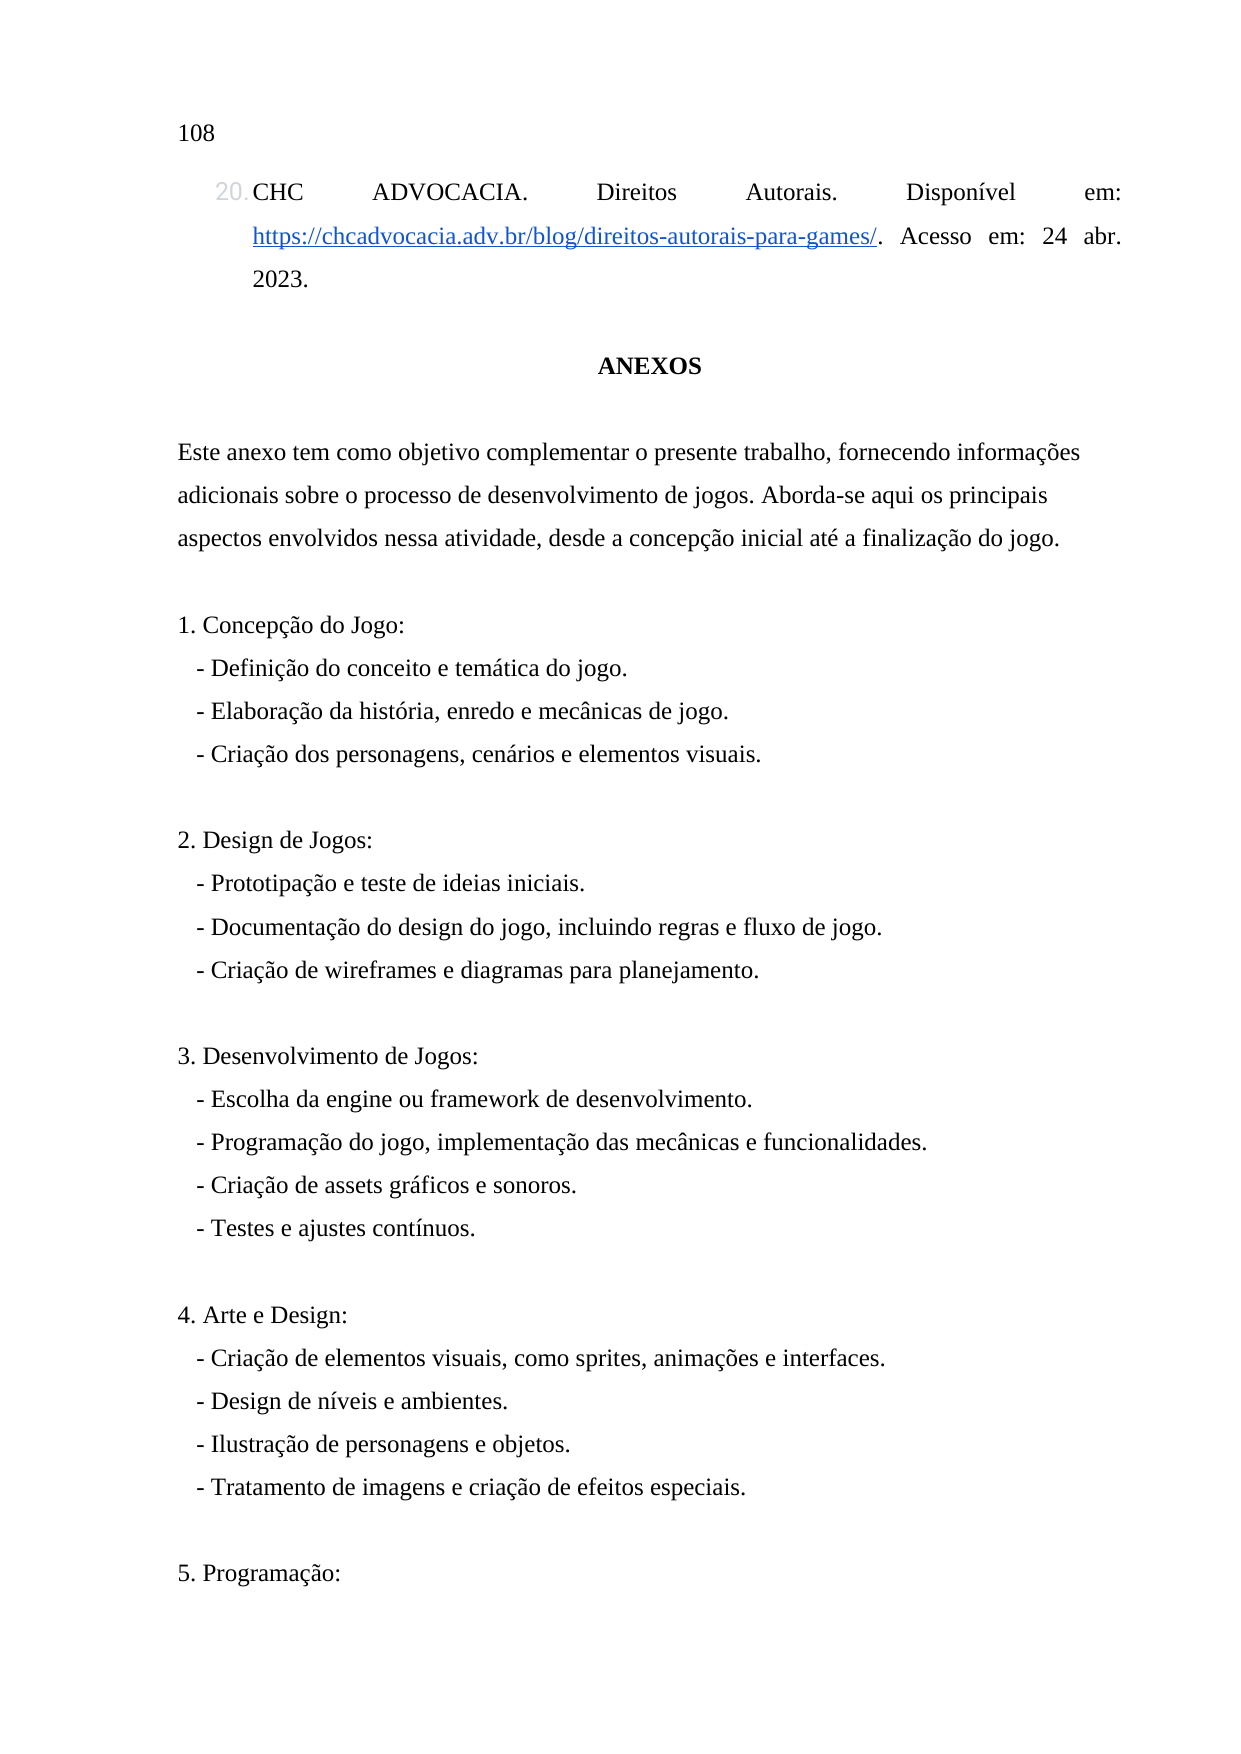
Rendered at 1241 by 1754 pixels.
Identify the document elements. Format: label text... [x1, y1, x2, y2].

text 5. Programação: [177, 1558, 1122, 1587]
text - Documentação do design do jogo, incluindo regras e fluxo de jogo. [177, 912, 1122, 940]
text 2. Design de Jogos: [177, 825, 1122, 854]
text 3. Desenvolvimento de Jogos: [177, 1041, 1122, 1070]
text - Criação de elementos visuais, como sprites, animações e interfaces. [177, 1343, 1122, 1372]
text - Elaboração da história, enredo e mecânicas de jogo. [177, 696, 1122, 725]
text - Programação do jogo, implementação das mecânicas e funcionalidades. [177, 1127, 1122, 1156]
text - Tratamento de imagens e criação de efeitos especiais. [177, 1472, 1122, 1501]
list CHC ADVOCACIA. Direitos Autorais. Disponível em: https://chcadvocacia.adv.br/blog/direitos-autorais-para-games/. Acesso em: 24 abr. 2023. [215, 177, 1122, 293]
text Este anexo tem como objetivo complementar o presente trabalho, fornecendo informações adicionais sobre o processo de desenvolvimento de jogos. Aborda-se aqui os principais aspectos envolvidos nessa atividade, desde a concepção inicial até a finalização do jogo. [177, 437, 1122, 552]
text - Criação de wireframes e diagramas para planejamento. [177, 955, 1122, 983]
text ANEXOS [177, 351, 1122, 380]
text 1. Concepção do Jogo: [177, 610, 1122, 638]
text - Escolha da engine ou framework de desenvolvimento. [177, 1084, 1122, 1113]
text 4. Arte e Design: [177, 1300, 1122, 1328]
text - Ilustração de personagens e objetos. [177, 1429, 1122, 1458]
text - Definição do conceito e temática do jogo. [177, 653, 1122, 682]
text - Testes e ajustes contínuos. [177, 1213, 1122, 1242]
text - Criação de assets gráficos e sonoros. [177, 1170, 1122, 1199]
text - Design de níveis e ambientes. [177, 1386, 1122, 1415]
text - Prototipação e teste de ideias iniciais. [177, 868, 1122, 897]
text - Criação dos personagens, cenários e elementos visuais. [177, 739, 1122, 768]
